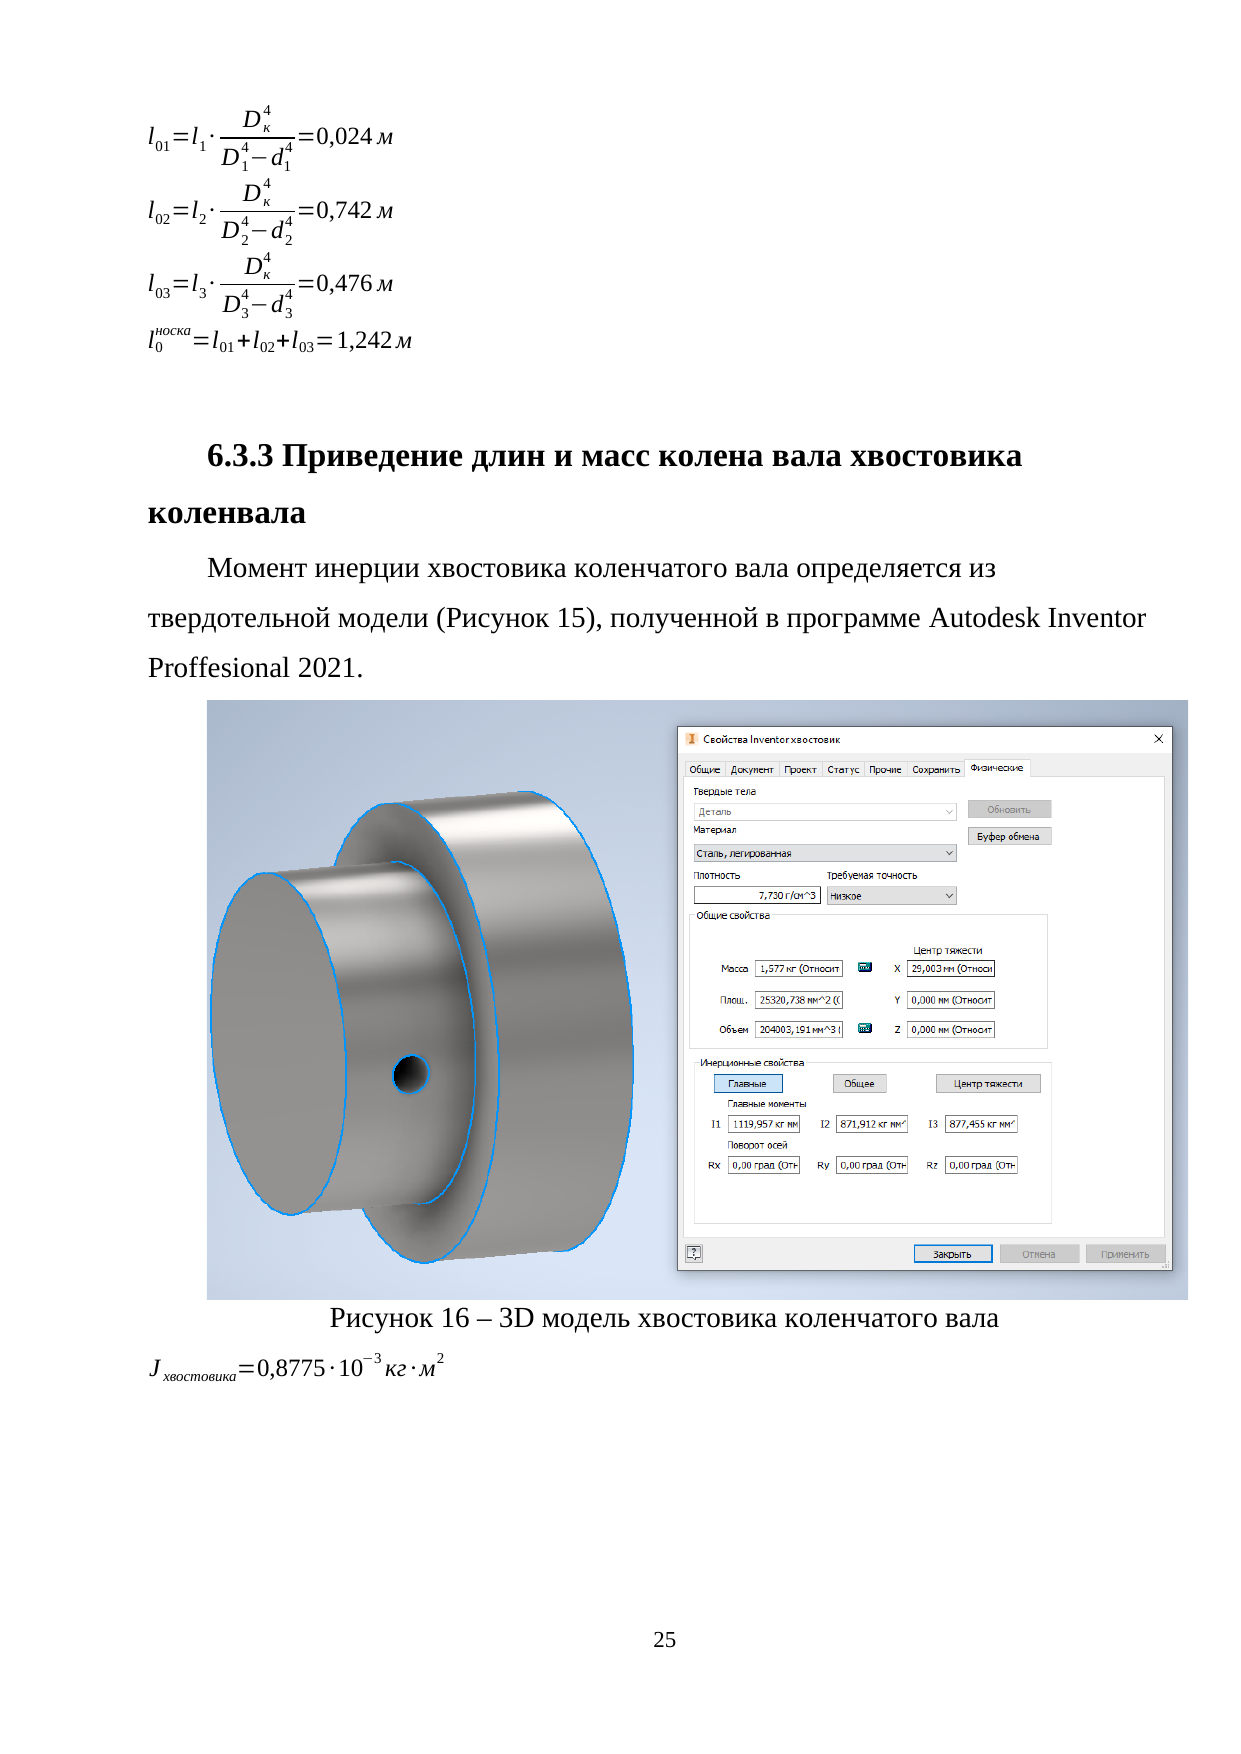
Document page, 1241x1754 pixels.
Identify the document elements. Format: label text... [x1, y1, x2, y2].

text Момент инерции хвостовика коленчатого вала определяется из твердотельной модели (Рисунок 15), полученной в программе Autodesk Inventor Proffesional 2021. [148, 550, 1181, 684]
subtitle 6.3.3 Приведение длин и масс колена вала хвостовика коленвала [148, 435, 1166, 531]
text Рисунок 16 – 3D модель хвостовика коленчатого вала [148, 1300, 1181, 1333]
picture [206, 700, 1189, 1300]
